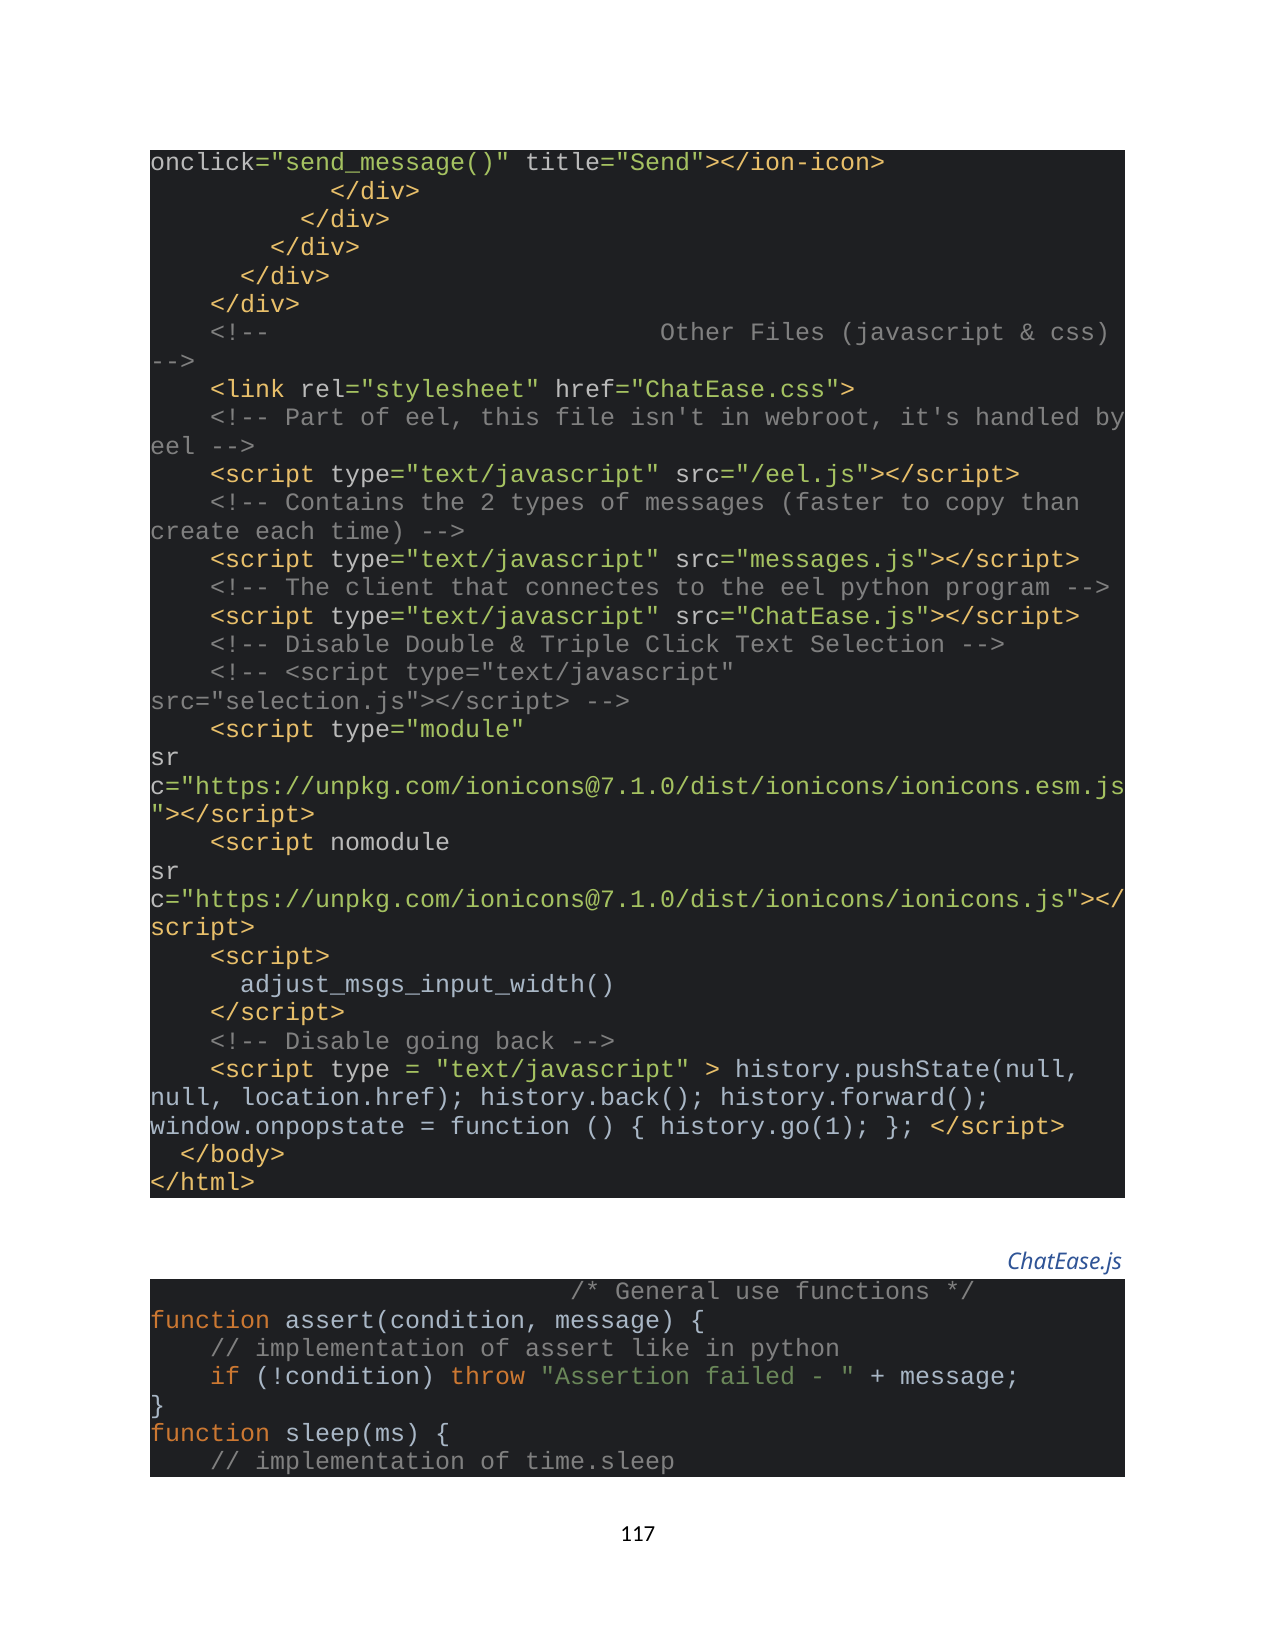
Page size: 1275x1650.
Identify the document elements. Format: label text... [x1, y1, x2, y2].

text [150, 150, 1125, 1198]
subtitle ChatEase.js [150, 1245, 1125, 1276]
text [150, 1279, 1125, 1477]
